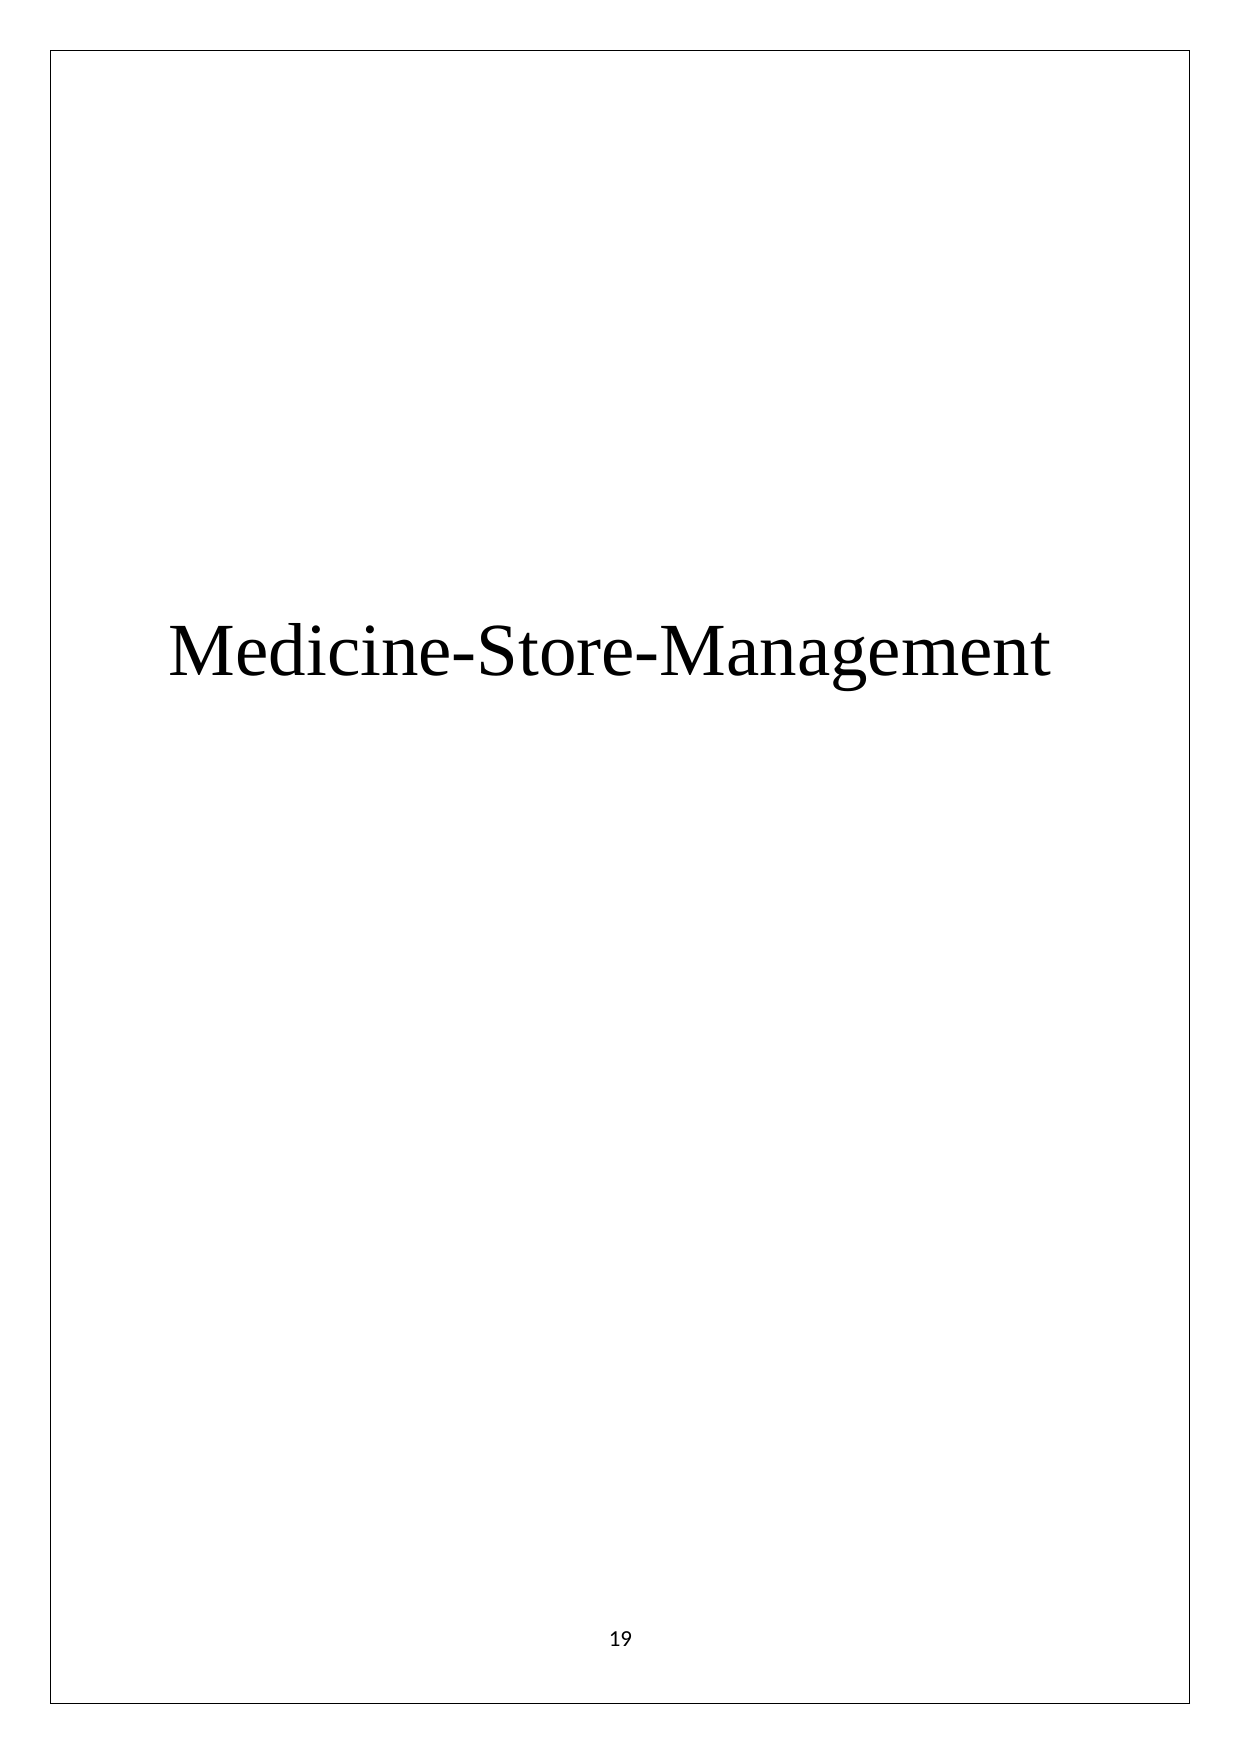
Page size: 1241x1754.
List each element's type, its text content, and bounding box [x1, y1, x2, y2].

text Medicine-Store-Management [150, 605, 1090, 692]
